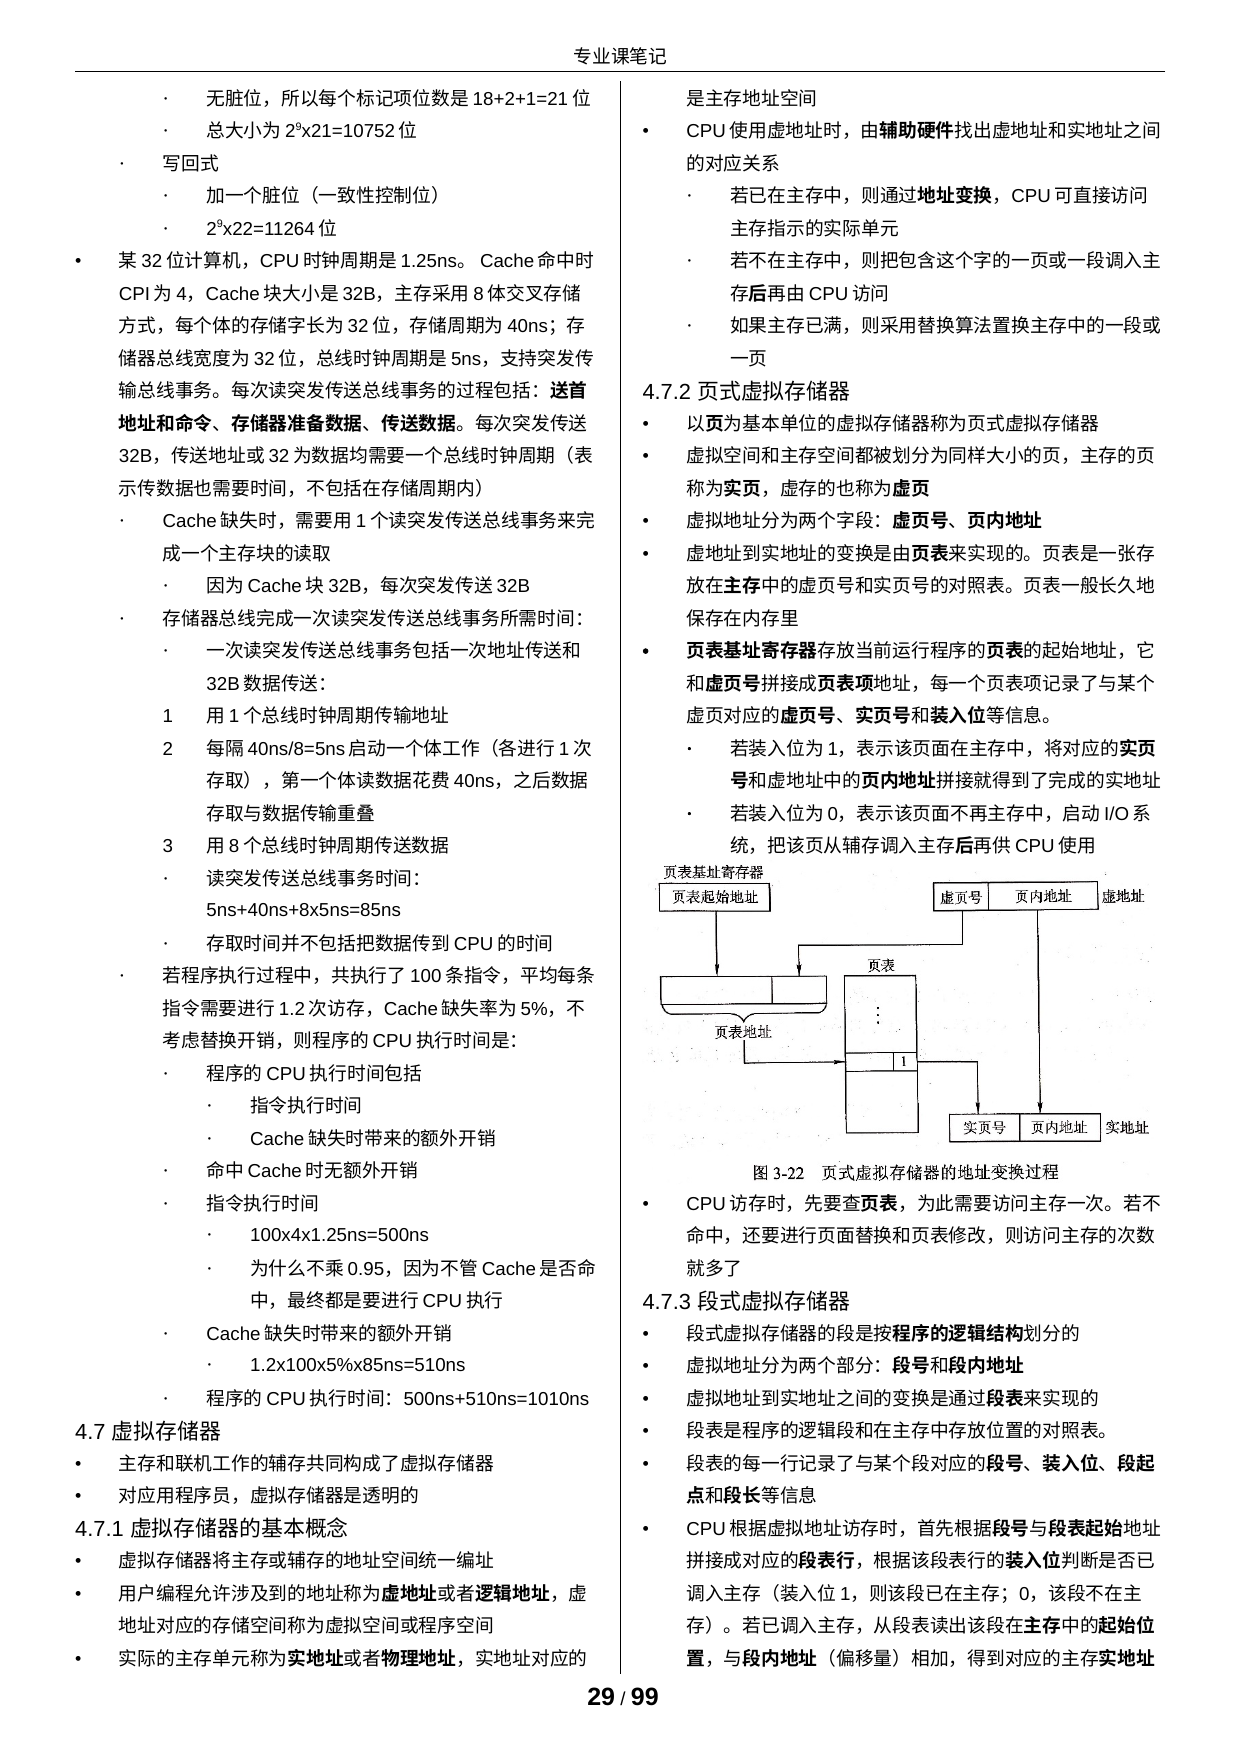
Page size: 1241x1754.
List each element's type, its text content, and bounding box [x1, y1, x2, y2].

text CPU根据虚拟地址访存时，首先根据段号与段表起始地址拼接成对应的段表行，根据该段表行的装入位判断是否已调入主存（装入位1，则该段已在主存；0，该段不在主存）。若已调入主存，从段表读出该段在主存中的起始位置，与段内地址（偏移量）相加，得到对应的主存实地址 [642, 1511, 1165, 1673]
list 指令执行时间 [162, 1186, 598, 1218]
list 每隔40ns/8=5ns启动一个体工作（各进行1次存取），第一个体读数据花费40ns，之后数据存取与数据传输重叠 [162, 731, 598, 828]
list 1.2x100x5%x85ns=510ns [206, 1348, 598, 1381]
list 如果主存已满，则采用替换算法置换主存中的一段或一页 [686, 308, 1165, 373]
picture [642, 860, 1155, 1186]
list 29x22=11264位 [162, 211, 598, 243]
list 一次读突发传送总线事务包括一次地址传送和32B数据传送： [162, 633, 598, 698]
list 读突发传送总线事务时间：5ns+40ns+8x5ns=85ns [162, 861, 598, 926]
text 对应用程序员，虚拟存储器是透明的 [75, 1478, 598, 1511]
text 页表基址寄存器存放当前运行程序的页表的起始地址，它和虚页号拼接成页表项地址，每一个页表项记录了与某个虚页对应的虚页号、实页号和装入位等信息。 [642, 633, 1165, 731]
list 若装入位为1，表示该页面在主存中，将对应的实页号和虚地址中的页内地址拼接就得到了完成的实地址 [686, 731, 1165, 796]
list 命中Cache时无额外开销 [162, 1153, 598, 1186]
text 虚拟地址到实地址之间的变换是通过段表来实现的 [642, 1381, 1165, 1413]
list Cache缺失时带来的额外开销 [162, 1316, 598, 1348]
text 虚拟空间和主存空间都被划分为同样大小的页，主存的页称为实页，虚存的也称为虚页 [642, 438, 1165, 503]
text 段表的每一行记录了与某个段对应的段号、装入位、段起点和段长等信息 [642, 1446, 1165, 1511]
text 虚拟存储器将主存或辅存的地址空间统一编址 [75, 1543, 598, 1576]
list 总大小为29x21=10752位 [162, 113, 598, 146]
list Cache缺失时，需要用1个读突发传送总线事务来完成一个主存块的读取 [119, 503, 598, 568]
text 用户编程允许涉及到的地址称为虚地址或者逻辑地址，虚地址对应的存储空间称为虚拟空间或程序空间 [75, 1576, 598, 1641]
list 若装入位为0，表示该页面不再主存中，启动I/O系统，把该页从辅存调入主存后再供CPU使用 [686, 796, 1165, 861]
text 实际的主存单元称为实地址或者物理地址，实地址对应的是主存地址空间 [642, 81, 1165, 113]
list 指令执行时间 [206, 1088, 598, 1121]
text 以页为基本单位的虚拟存储器称为页式虚拟存储器 [642, 406, 1165, 438]
list 100x4x1.25ns=500ns [206, 1218, 598, 1251]
list 若已在主存中，则通过地址变换，CPU可直接访问主存指示的实际单元 [686, 178, 1165, 243]
text 某32位计算机，CPU时钟周期是1.25ns。 Cache命中时CPI为4，Cache块大小是32B，主存采用8体交叉存储方式，每个体的存储字长为32位，存储周期为40ns；存储器总线宽度为32位，总线时钟周期是5ns，支持突发传输总线事务。每次读突发传送总线事务的过程包括：送首地址和命令、存储器准备数据、传送数据。每次突发传送32B，传送地址或32为数据均需要一个总线时钟周期（表示传数据也需要时间，不包括在存储周期内） [75, 243, 598, 503]
list 存储器总线完成一次读突发传送总线事务所需时间： [119, 601, 598, 633]
list 无脏位，所以每个标记项位数是18+2+1=21位 [162, 81, 598, 113]
subtitle 段式虚拟存储器 [642, 1283, 1165, 1316]
list 用1个总线时钟周期传输地址 [162, 698, 598, 731]
subtitle 虚拟存储器 [75, 1413, 598, 1446]
list 存取时间并不包括把数据传到CPU的时间 [162, 926, 598, 958]
list 加一个脏位（一致性控制位） [162, 178, 598, 211]
text CPU访存时，先要查页表，为此需要访问主存一次。若不命中，还要进行页面替换和页表修改，则访问主存的次数就多了 [642, 1186, 1165, 1283]
text 实际的主存单元称为实地址或者物理地址，实地址对应的是主存地址空间 [75, 1641, 598, 1673]
subtitle 虚拟存储器的基本概念 [75, 1511, 598, 1543]
list 若程序执行过程中，共执行了100条指令，平均每条指令需要进行1.2次访存，Cache缺失率为5%，不考虑替换开销，则程序的CPU执行时间是： [119, 958, 598, 1056]
text 虚拟地址分为两个字段：虚页号、页内地址 [642, 503, 1165, 536]
subtitle 页式虚拟存储器 [642, 373, 1165, 406]
text 虚拟地址分为两个部分：段号和段内地址 [642, 1348, 1165, 1381]
list 因为Cache块32B，每次突发传送32B [162, 568, 598, 601]
list 若不在主存中，则把包含这个字的一页或一段调入主存后再由CPU访问 [686, 243, 1165, 308]
list 为什么不乘0.95，因为不管Cache是否命中，最终都是要进行CPU执行 [206, 1251, 598, 1316]
text 段表是程序的逻辑段和在主存中存放位置的对照表。 [642, 1413, 1165, 1446]
list 用8个总线时钟周期传送数据 [162, 828, 598, 861]
text 主存和联机工作的辅存共同构成了虚拟存储器 [75, 1446, 598, 1478]
list 程序的CPU执行时间包括 [162, 1056, 598, 1088]
list 程序的CPU执行时间：500ns+510ns=1010ns [162, 1381, 598, 1413]
text 虚地址到实地址的变换是由页表来实现的。页表是一张存放在主存中的虚页号和实页号的对照表。页表一般长久地保存在内存里 [642, 536, 1165, 633]
text CPU使用虚地址时，由辅助硬件找出虚地址和实地址之间的对应关系 [642, 113, 1165, 178]
list Cache缺失时带来的额外开销 [206, 1121, 598, 1153]
list 写回式 [119, 146, 598, 178]
text 段式虚拟存储器的段是按程序的逻辑结构划分的 [642, 1316, 1165, 1348]
